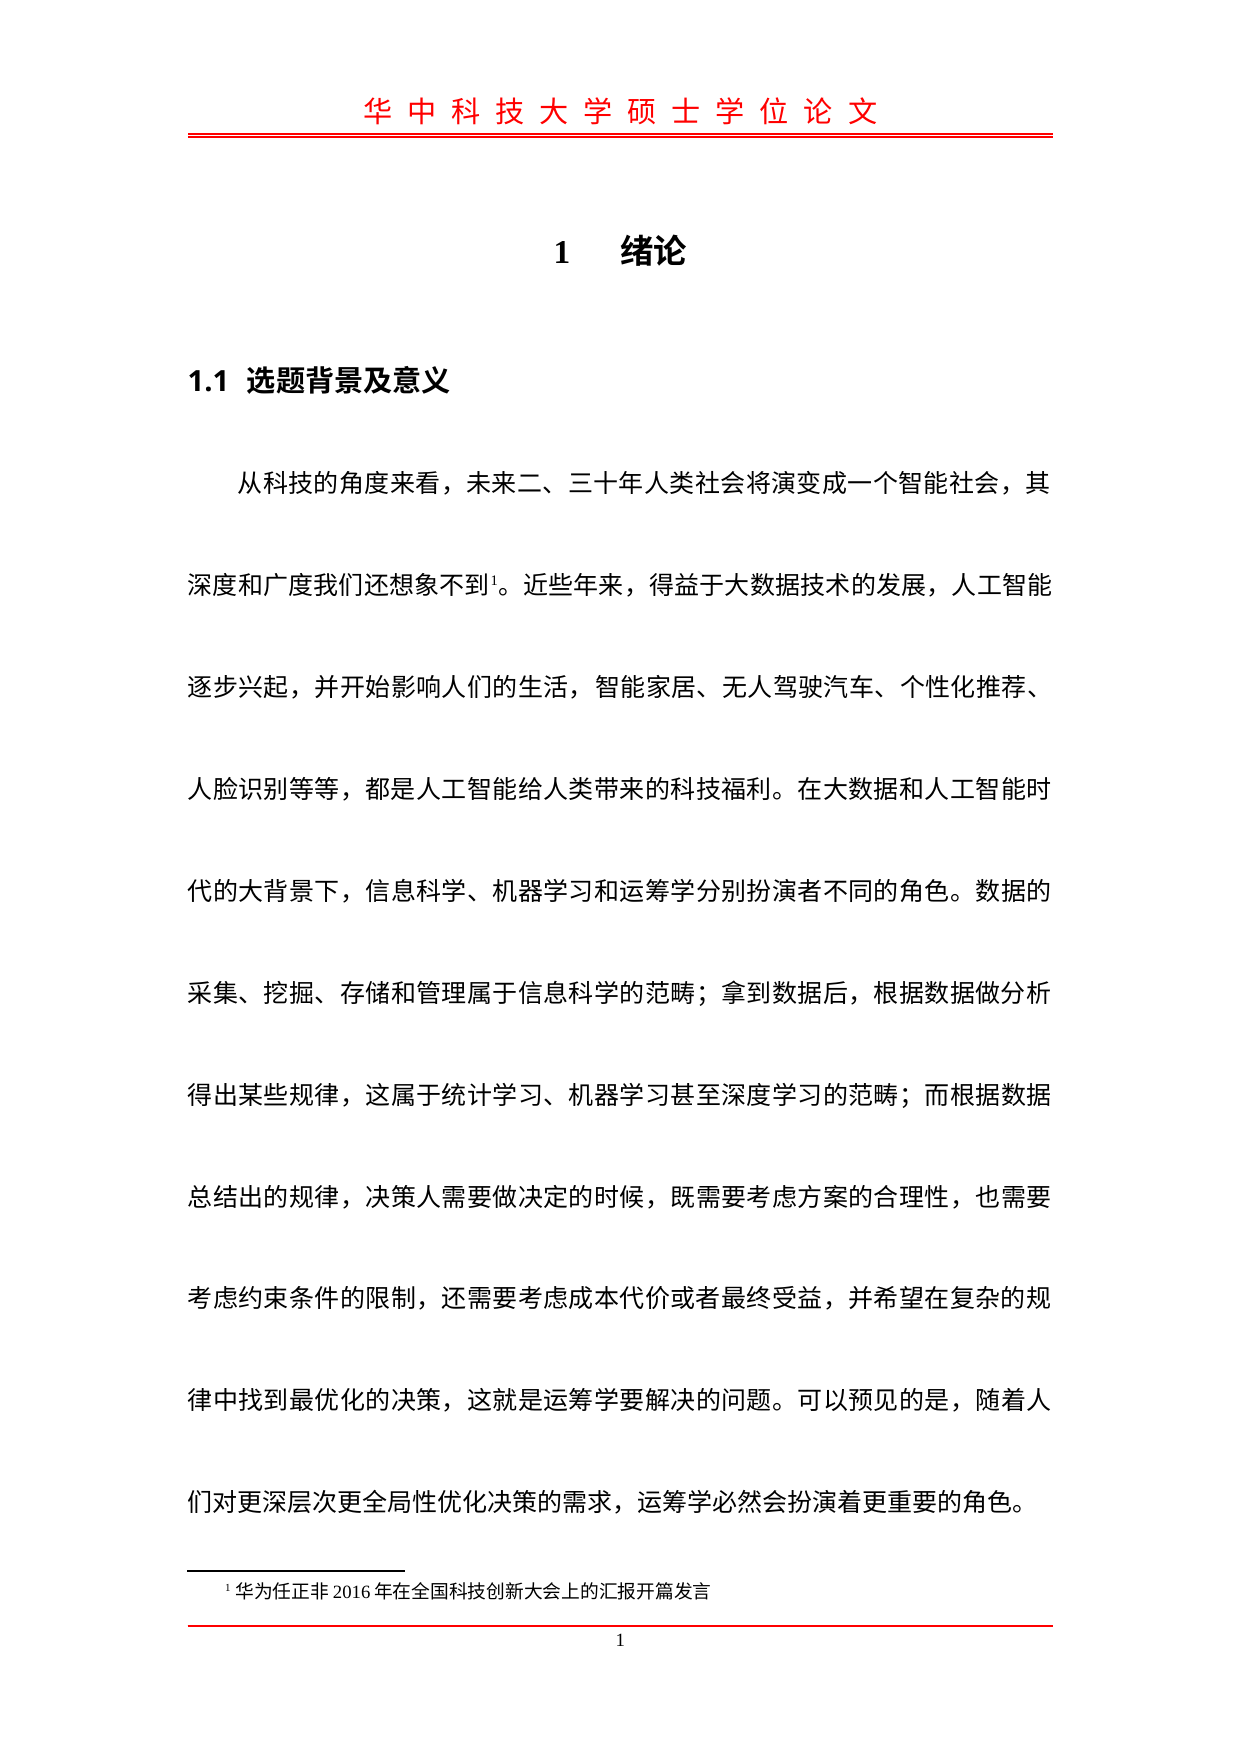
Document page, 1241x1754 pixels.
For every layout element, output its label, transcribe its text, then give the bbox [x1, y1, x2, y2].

text 从科技的角度来看，未来二、三十年人类社会将演变成一个智能社会，其深度和广度我们还想象不到。近些年来，得益于大数据技术的发展，人工智能逐步兴起，并开始影响人们的生活，智能家居、无人驾驶汽车、个性化推荐、人脸识别等等，都是人工智能给人类带来的科技福利。在大数据和人工智能时代的大背景下，信息科学、机器学习和运筹学分别扮演者不同的角色。数据的采集、挖掘、存储和管理属于信息科学的范畴；拿到数据后，根据数据做分析得出某些规律，这属于统计学习、机器学习甚至深度学习的范畴；而根据数据总结出的规律，决策人需要做决定的时候，既需要考虑方案的合理性，也需要考虑约束条件的限制，还需要考虑成本代价或者最终受益，并希望在复杂的规律中找到最优化的决策，这就是运筹学要解决的问题。可以预见的是，随着人们对更深层次更全局性优化决策的需求，运筹学必然会扮演着更重要的角色。 [187, 448, 1053, 1535]
subtitle 绪论 [187, 215, 1053, 283]
subtitle 选题背景及意义 [187, 344, 1053, 412]
